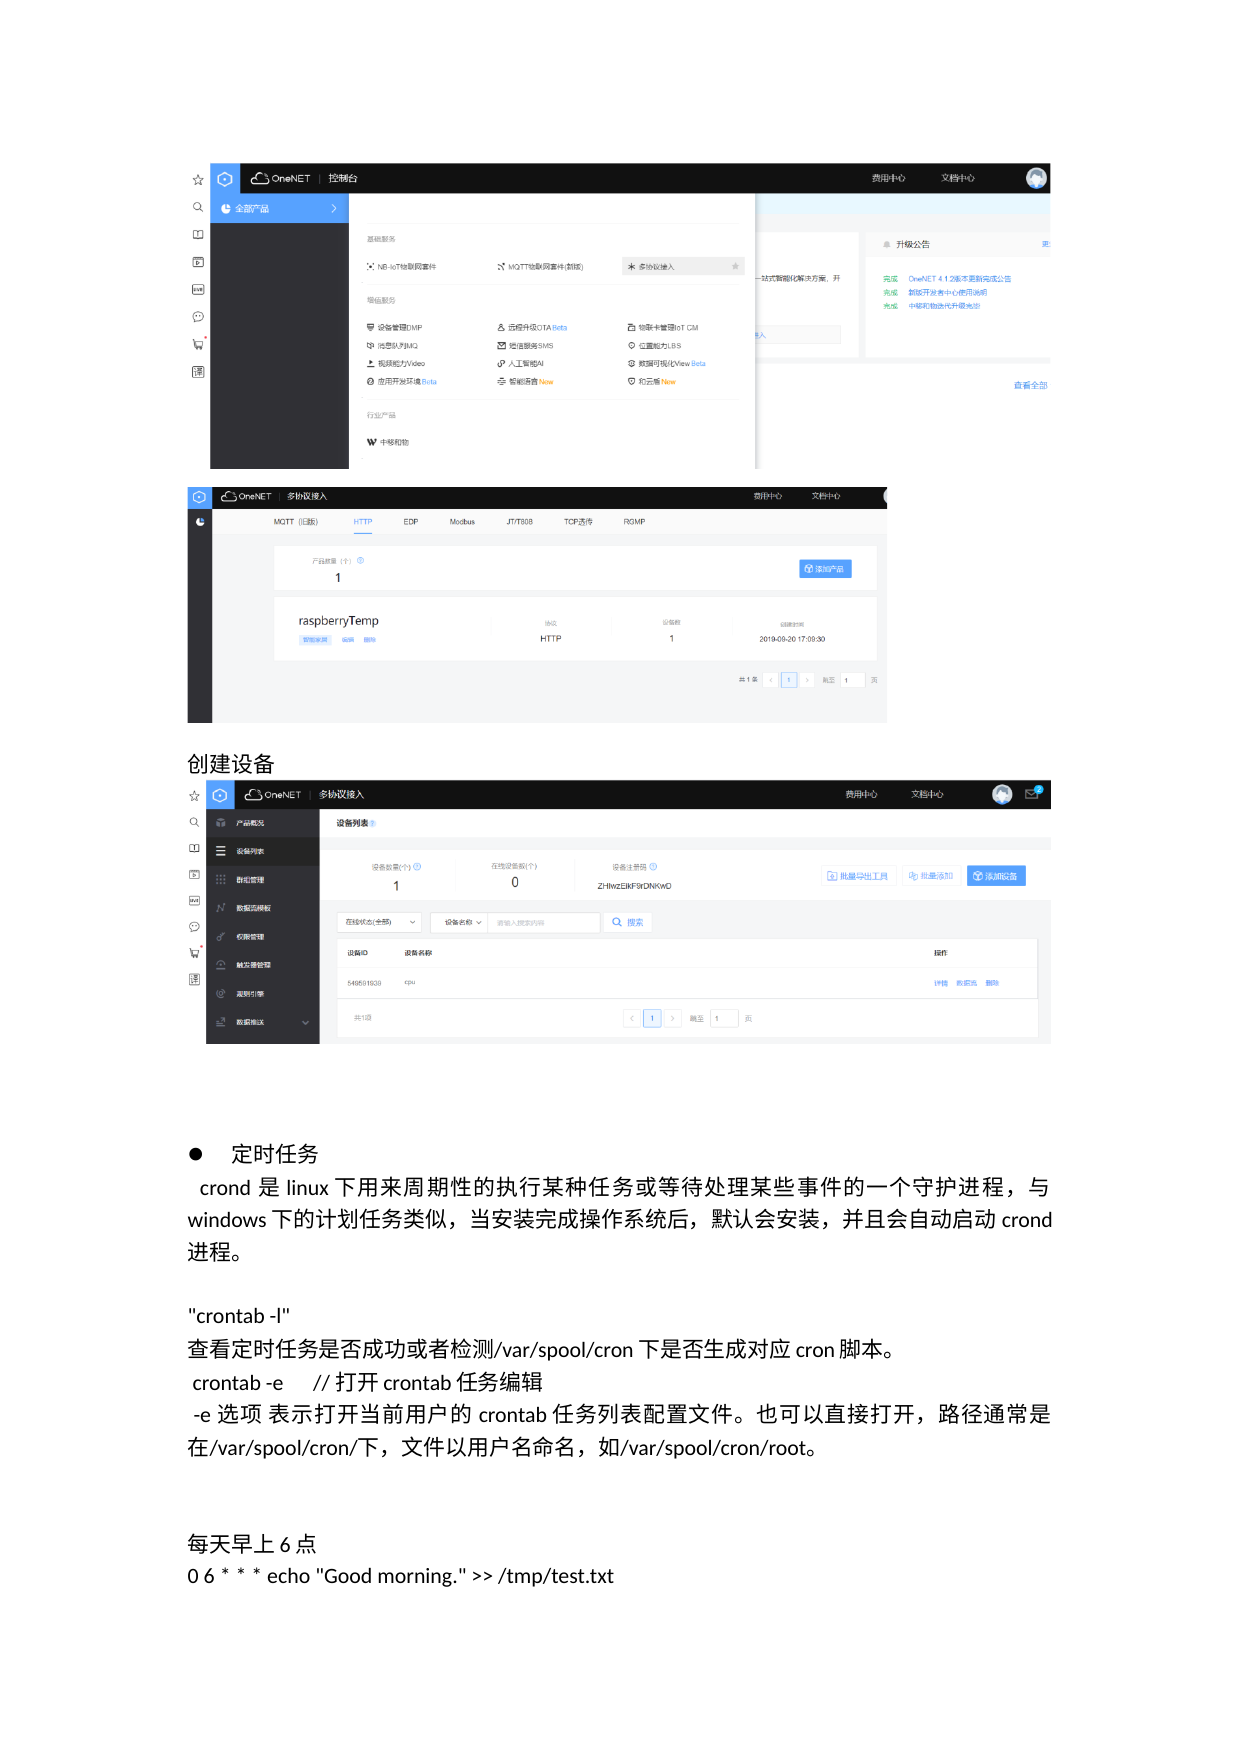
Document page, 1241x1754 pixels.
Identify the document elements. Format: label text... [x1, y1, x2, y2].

picture [187, 487, 888, 723]
text 0 6 * * * echo "Good morning." >> /tmp/test.txt [187, 1559, 1053, 1592]
text crontab -e // 打开crontab任务编辑 [187, 1364, 1053, 1397]
text "crontab -l" [187, 1299, 1053, 1332]
text 每天早上6点 [187, 1527, 1053, 1559]
picture [187, 162, 1051, 469]
list 定时任务 [187, 1137, 1053, 1169]
text 查看定时任务是否成功或者检测/var/spool/cron下是否生成对应cron脚本。 [187, 1332, 1053, 1364]
text crond 是linux下用来周期性的执行某种任务或等待处理某些事件的一个守护进程，与windows下的计划任务类似，当安装完成操作系统后，默认会安装，并且会自动启动crond进程。 [187, 1169, 1053, 1267]
text 创建设备 [187, 747, 1053, 779]
text -e 选项 表示打开当前用户的crontab任务列表配置文件。也可以直接打开，路径通常是在/var/spool/cron/下，文件以用户名命名，如/var/spool/cron/root。 [187, 1397, 1053, 1462]
picture [187, 779, 1051, 1044]
